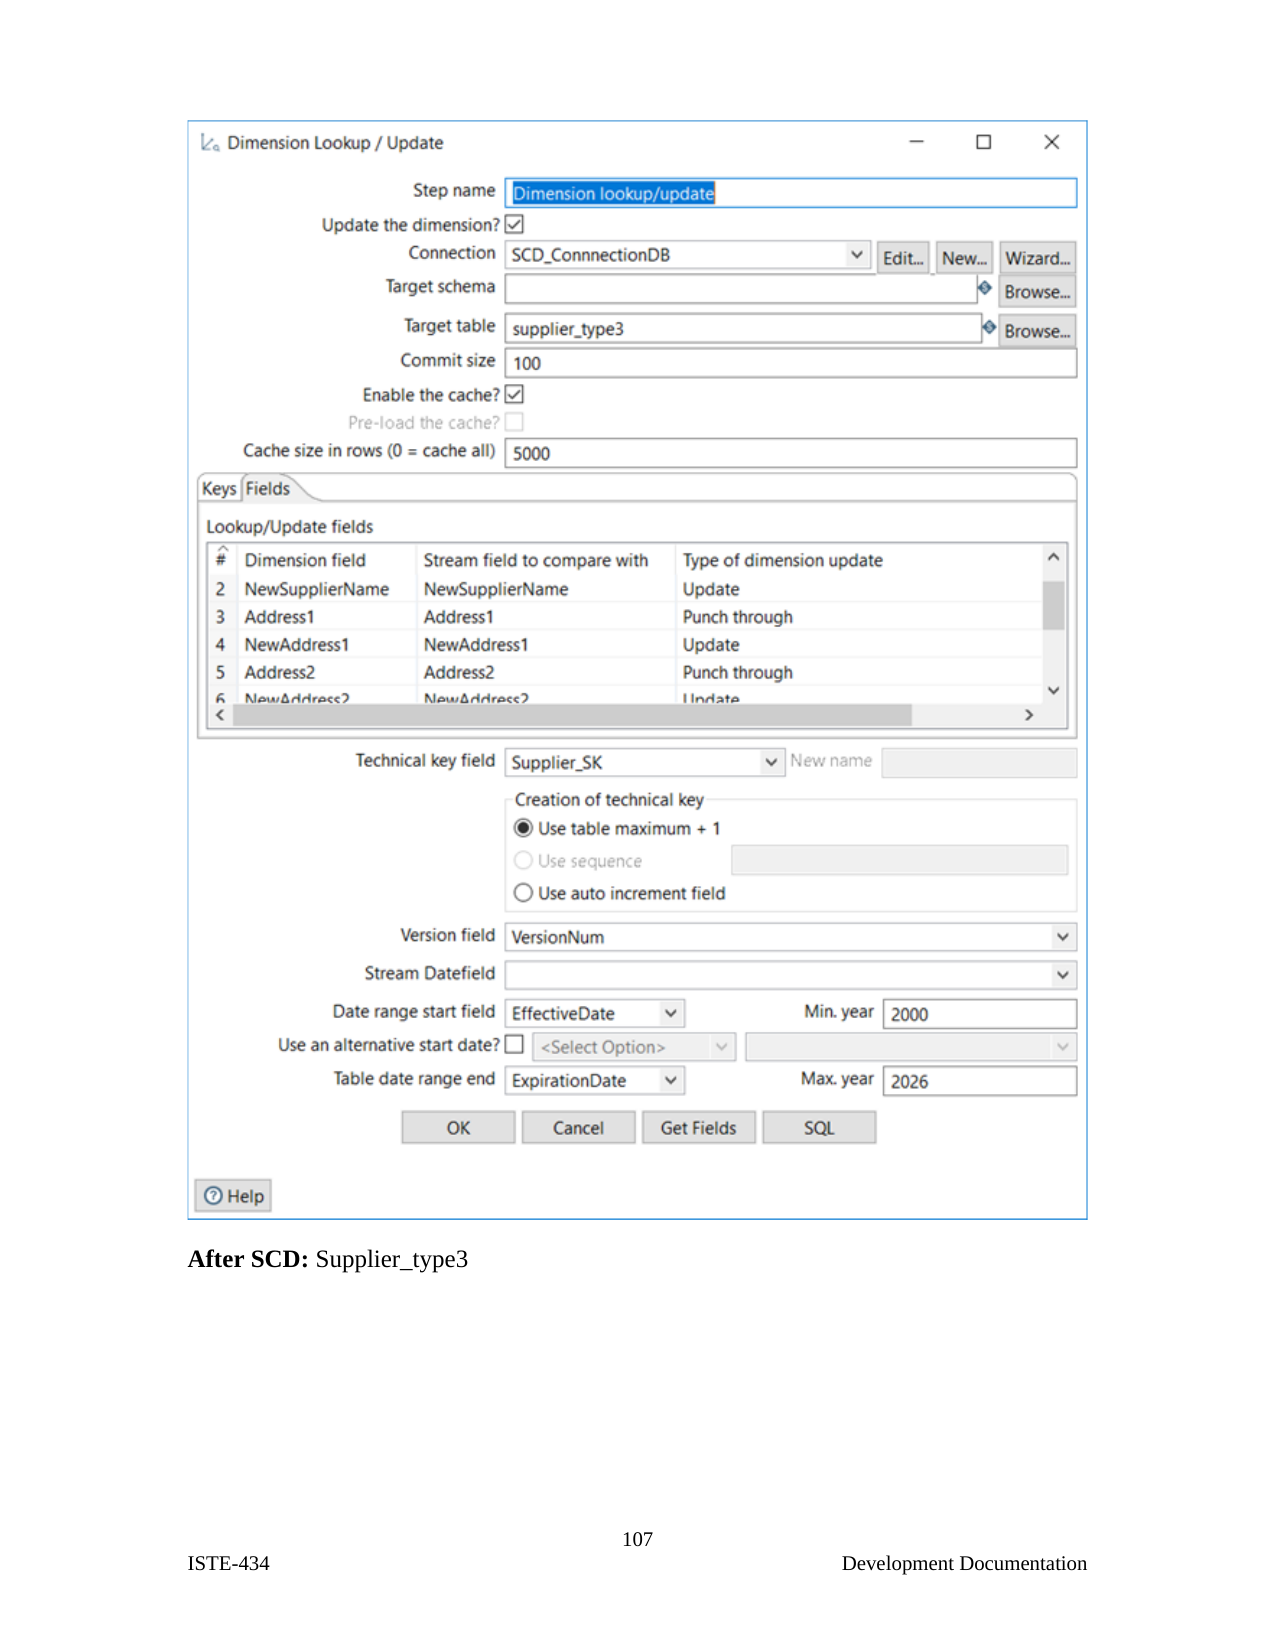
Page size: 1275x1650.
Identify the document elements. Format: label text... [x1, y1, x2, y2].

text After SCD: Supplier_type3 [187, 1244, 1087, 1273]
picture [187, 120, 1088, 1220]
